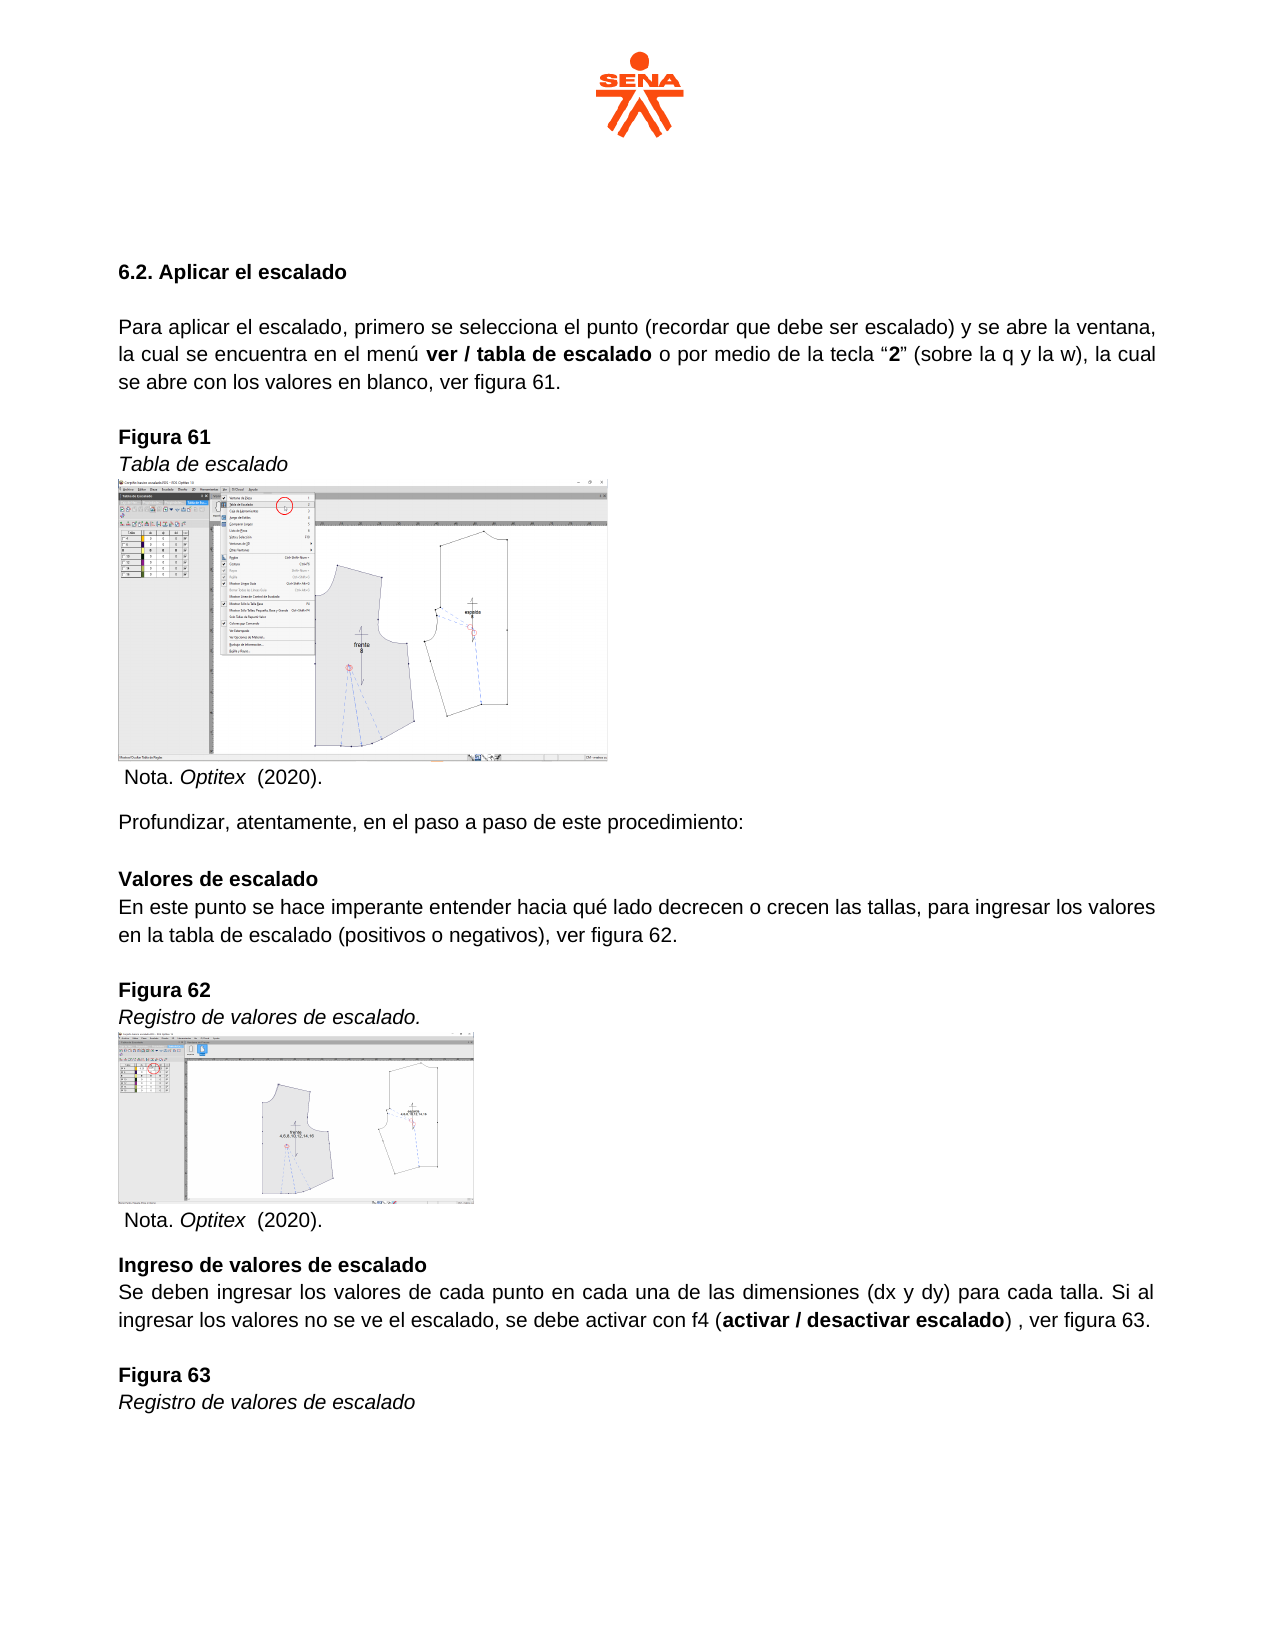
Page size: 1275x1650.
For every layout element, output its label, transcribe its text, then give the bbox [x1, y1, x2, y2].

text Figura 61 [118, 425, 1157, 449]
text Registro de valores de escalado. [118, 1005, 1157, 1029]
text En este punto se hace imperante entender hacia qué lado decrecen o crecen las tallas, para ingresar los valores en la tabla de escalado (positivos o negativos), ver figura 62. [118, 895, 1157, 946]
text Ingreso de valores de escalado [118, 1253, 1157, 1277]
picture [118, 479, 608, 762]
text Tabla de escalado [118, 452, 1157, 476]
text Registro de valores de escalado [118, 1390, 1157, 1414]
text Profundizar, atentamente, en el paso a paso de este procedimiento: [118, 810, 1157, 834]
text Para aplicar el escalado, primero se selecciona el punto (recordar que debe ser escalado) y se abre la ventana, la cual se encuentra en el menú ver / tabla de escalado o por medio de la tecla “2” (sobre la q y la w), la cual se abre con los valores en blanco, ver figura 61. [118, 315, 1157, 394]
text Nota. Optitex (2020). [118, 765, 1157, 789]
picture [118, 1032, 474, 1204]
text Se deben ingresar los valores de cada punto en cada una de las dimensiones (dx y dy) para cada talla. Si al ingresar los valores no se ve el escalado, se debe activar con f4 (activar / desactivar escalado) , ver figura 63. [118, 1280, 1157, 1332]
text Valores de escalado [118, 865, 1157, 891]
text Figura 63 [118, 1363, 1157, 1387]
text Nota. Optitex (2020). [118, 1208, 1157, 1232]
picture [585, 48, 690, 142]
text 6.2. Aplicar el escalado [118, 260, 1157, 284]
text Figura 62 [118, 977, 1157, 1001]
